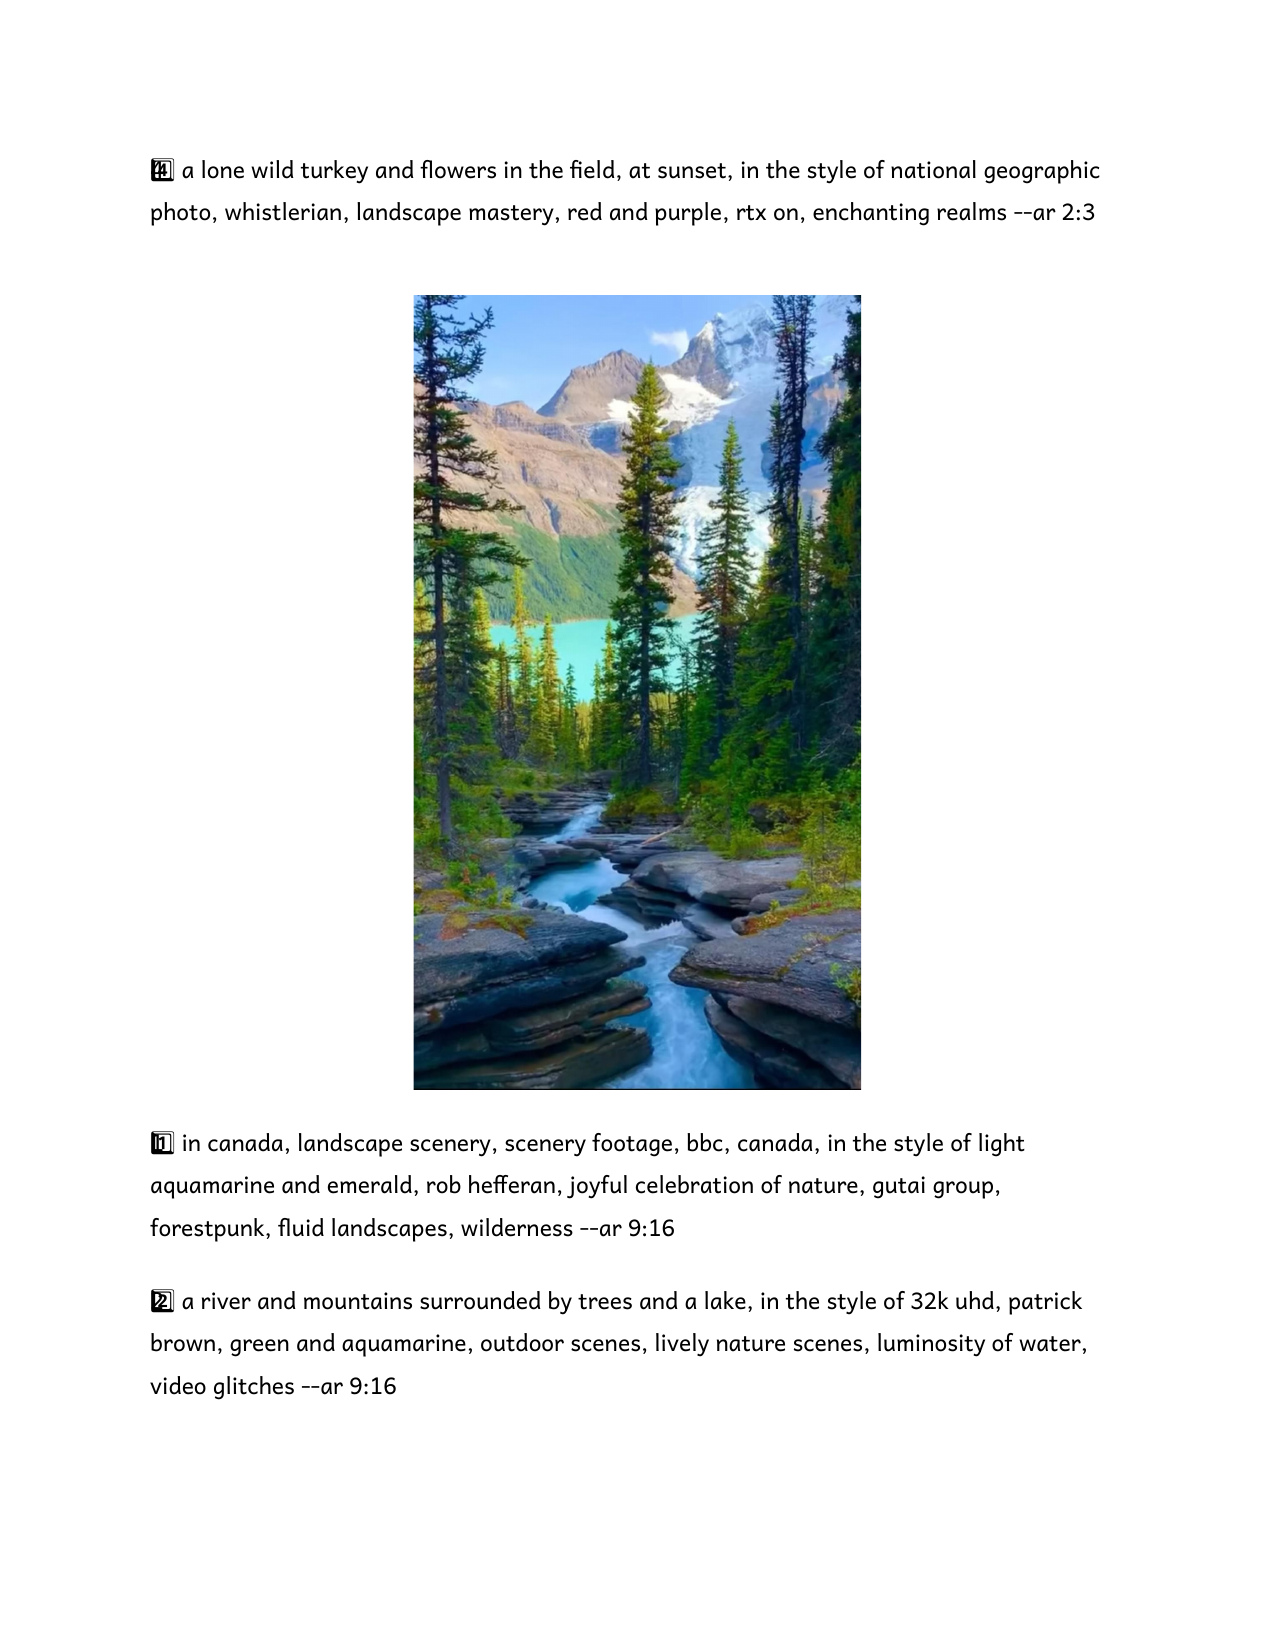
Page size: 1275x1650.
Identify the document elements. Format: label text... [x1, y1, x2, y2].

picture [413, 295, 862, 1090]
text 1️⃣ in canada, landscape scenery, scenery footage, bbc, canada, in the style of light aquamarine and emerald, rob hefferan, joyful celebration of nature, gutai group, forestpunk, fluid landscapes, wilderness --ar 9:16 [150, 1123, 1125, 1245]
text 2️⃣ a river and mountains surrounded by trees and a lake, in the style of 32k uhd, patrick brown, green and aquamarine, outdoor scenes, lively nature scenes, luminosity of water, video glitches --ar 9:16 [150, 1281, 1125, 1403]
text 4️⃣ a lone wild turkey and flowers in the field, at sunset, in the style of national geographic photo, whistlerian, landscape mastery, red and purple, rtx on, enchanting realms --ar 2:3 [150, 150, 1125, 229]
